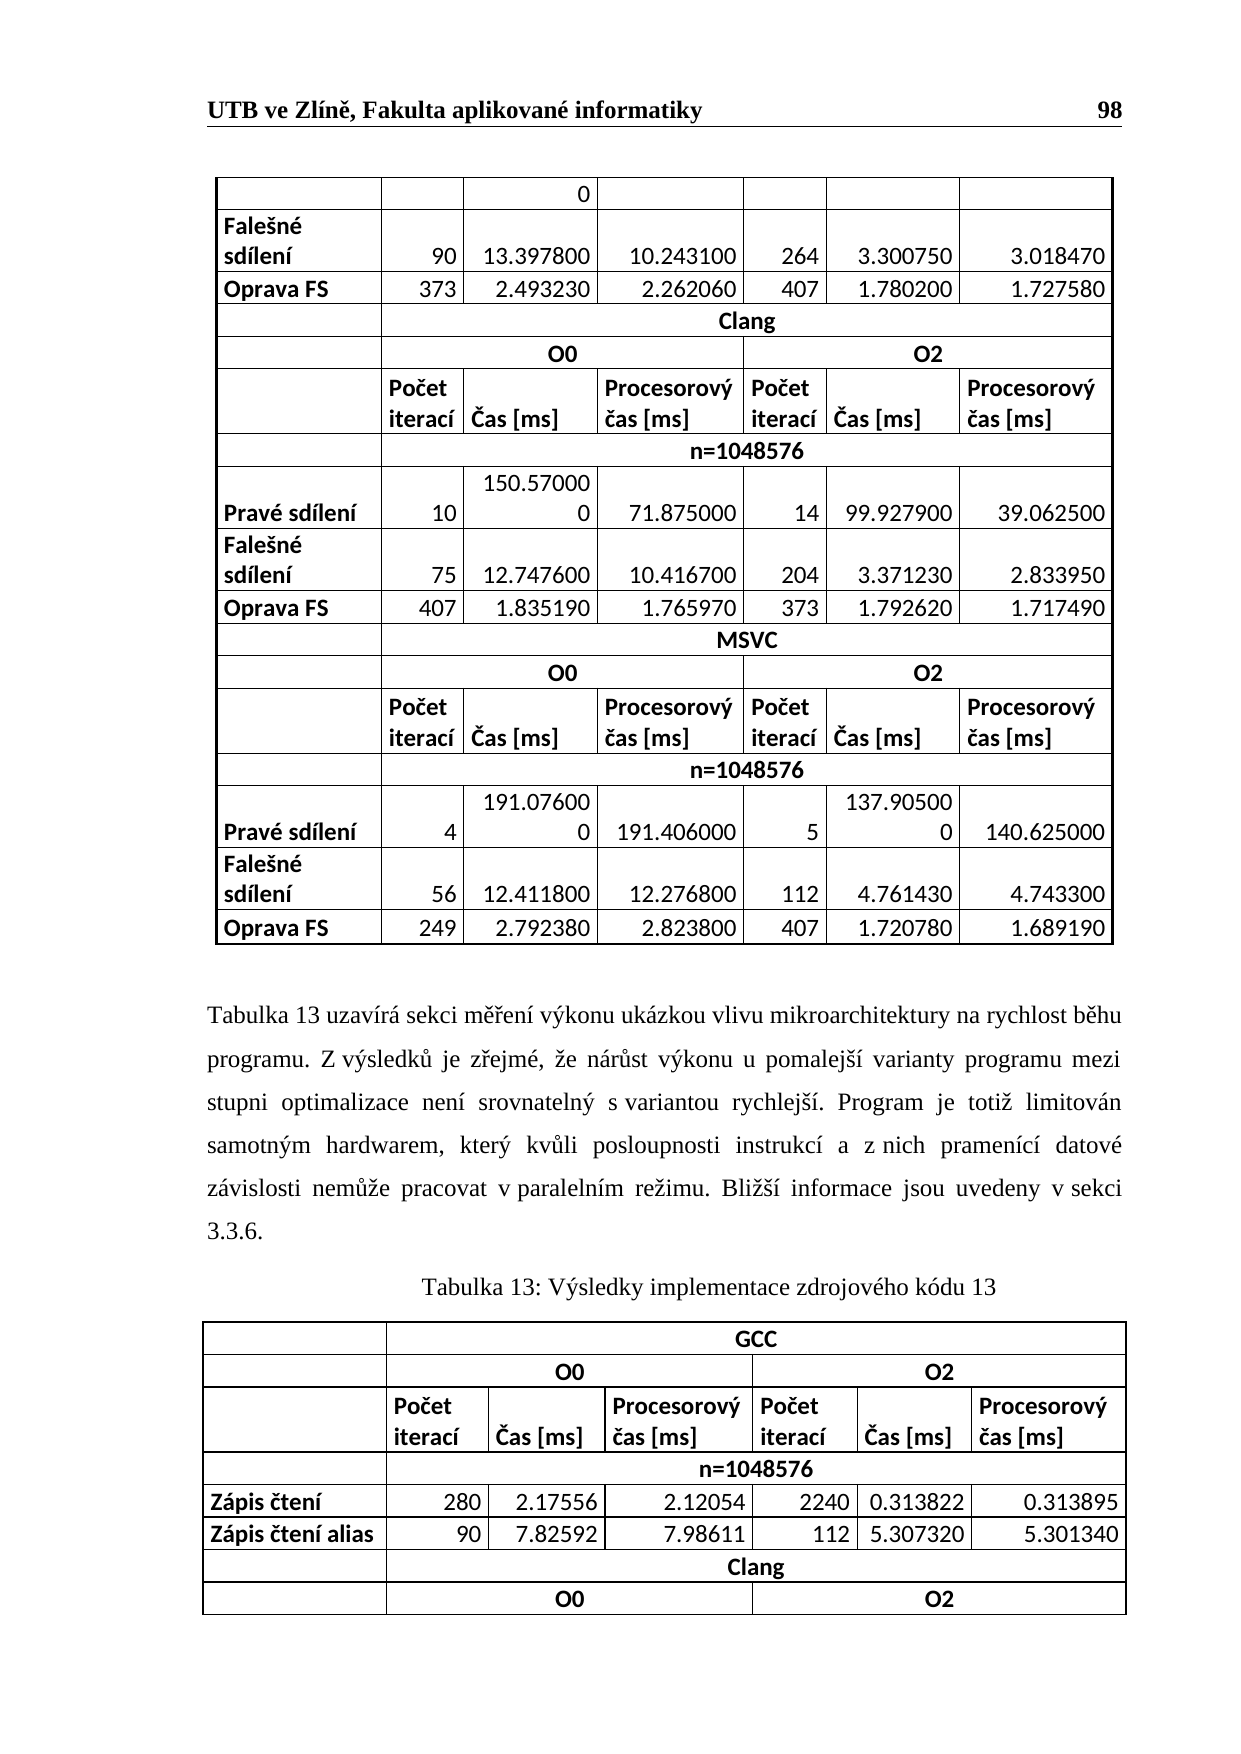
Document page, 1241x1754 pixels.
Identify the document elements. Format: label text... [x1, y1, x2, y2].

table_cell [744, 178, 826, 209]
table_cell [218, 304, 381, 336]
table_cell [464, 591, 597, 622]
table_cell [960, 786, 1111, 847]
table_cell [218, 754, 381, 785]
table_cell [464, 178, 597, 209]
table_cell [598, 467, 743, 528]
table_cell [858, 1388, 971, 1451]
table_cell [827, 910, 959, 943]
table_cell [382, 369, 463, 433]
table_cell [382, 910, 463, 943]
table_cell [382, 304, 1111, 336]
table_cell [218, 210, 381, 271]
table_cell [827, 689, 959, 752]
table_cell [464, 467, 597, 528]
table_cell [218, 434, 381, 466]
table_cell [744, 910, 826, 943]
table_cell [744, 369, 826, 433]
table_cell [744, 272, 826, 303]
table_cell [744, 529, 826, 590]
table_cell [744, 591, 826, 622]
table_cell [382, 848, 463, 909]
text Tabulka 13 uzavírá sekci měření výkonu ukázkou vlivu mikroarchitektury na rychlost běhu programu. Z výsledků je zřejmé, že nárůst výkonu u pomalejší varianty programu mezi stupni optimalizace není srovnatelný s variantou rychlejší. Program je totiž limitován samotným hardwarem, který kvůli posloupnosti instrukcí a z nich pramenící datové závislosti nemůže pracovat v paralelním režimu. Bližší informace jsou uvedeny v sekci 3.3.6. [207, 1001, 1122, 1245]
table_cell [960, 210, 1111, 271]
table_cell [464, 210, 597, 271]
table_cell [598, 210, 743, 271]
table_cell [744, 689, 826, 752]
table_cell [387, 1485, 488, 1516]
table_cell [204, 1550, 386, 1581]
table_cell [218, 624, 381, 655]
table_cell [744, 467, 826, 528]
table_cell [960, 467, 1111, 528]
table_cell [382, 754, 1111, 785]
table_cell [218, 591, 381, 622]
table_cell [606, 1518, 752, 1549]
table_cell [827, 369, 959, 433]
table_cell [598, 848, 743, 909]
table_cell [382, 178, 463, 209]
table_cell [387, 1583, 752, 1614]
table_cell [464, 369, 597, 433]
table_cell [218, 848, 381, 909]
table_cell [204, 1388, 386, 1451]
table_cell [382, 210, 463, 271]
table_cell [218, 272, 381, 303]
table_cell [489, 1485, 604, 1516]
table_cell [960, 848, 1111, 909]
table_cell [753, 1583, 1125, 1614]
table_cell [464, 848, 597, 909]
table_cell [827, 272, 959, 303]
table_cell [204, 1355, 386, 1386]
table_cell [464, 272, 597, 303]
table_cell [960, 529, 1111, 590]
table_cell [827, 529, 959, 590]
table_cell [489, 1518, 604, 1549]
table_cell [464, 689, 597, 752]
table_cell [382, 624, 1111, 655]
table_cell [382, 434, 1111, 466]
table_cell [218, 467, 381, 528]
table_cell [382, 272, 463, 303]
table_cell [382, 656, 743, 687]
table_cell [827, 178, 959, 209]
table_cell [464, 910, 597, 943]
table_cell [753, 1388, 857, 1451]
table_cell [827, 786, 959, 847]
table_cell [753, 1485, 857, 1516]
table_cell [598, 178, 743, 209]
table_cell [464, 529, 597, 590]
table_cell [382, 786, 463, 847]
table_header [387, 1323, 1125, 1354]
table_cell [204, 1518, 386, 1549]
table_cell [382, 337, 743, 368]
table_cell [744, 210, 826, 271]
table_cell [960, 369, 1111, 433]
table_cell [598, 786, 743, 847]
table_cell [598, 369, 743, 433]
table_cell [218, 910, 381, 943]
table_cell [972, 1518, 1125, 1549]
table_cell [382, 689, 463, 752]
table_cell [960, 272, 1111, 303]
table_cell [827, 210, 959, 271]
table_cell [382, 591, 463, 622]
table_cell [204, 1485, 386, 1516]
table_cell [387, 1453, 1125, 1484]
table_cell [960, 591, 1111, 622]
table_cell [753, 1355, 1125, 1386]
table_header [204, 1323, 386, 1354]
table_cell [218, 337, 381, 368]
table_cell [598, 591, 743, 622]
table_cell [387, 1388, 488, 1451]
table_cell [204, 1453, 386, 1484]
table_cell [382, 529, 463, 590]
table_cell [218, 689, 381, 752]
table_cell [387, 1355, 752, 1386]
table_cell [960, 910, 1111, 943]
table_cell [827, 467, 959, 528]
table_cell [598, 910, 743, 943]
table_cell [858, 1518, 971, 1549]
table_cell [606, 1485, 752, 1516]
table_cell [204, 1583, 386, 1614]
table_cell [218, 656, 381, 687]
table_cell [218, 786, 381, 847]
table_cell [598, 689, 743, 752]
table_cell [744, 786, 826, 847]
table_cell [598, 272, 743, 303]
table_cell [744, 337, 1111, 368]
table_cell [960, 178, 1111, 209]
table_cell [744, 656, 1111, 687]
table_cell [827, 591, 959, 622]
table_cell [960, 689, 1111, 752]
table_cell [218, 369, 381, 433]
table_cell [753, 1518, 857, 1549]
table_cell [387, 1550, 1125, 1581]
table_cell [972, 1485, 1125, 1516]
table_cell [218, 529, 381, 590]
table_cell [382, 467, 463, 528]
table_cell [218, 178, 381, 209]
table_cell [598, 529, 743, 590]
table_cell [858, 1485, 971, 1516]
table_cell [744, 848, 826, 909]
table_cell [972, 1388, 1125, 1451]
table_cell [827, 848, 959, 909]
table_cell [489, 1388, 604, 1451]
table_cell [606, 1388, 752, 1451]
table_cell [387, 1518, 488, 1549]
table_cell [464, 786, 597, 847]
